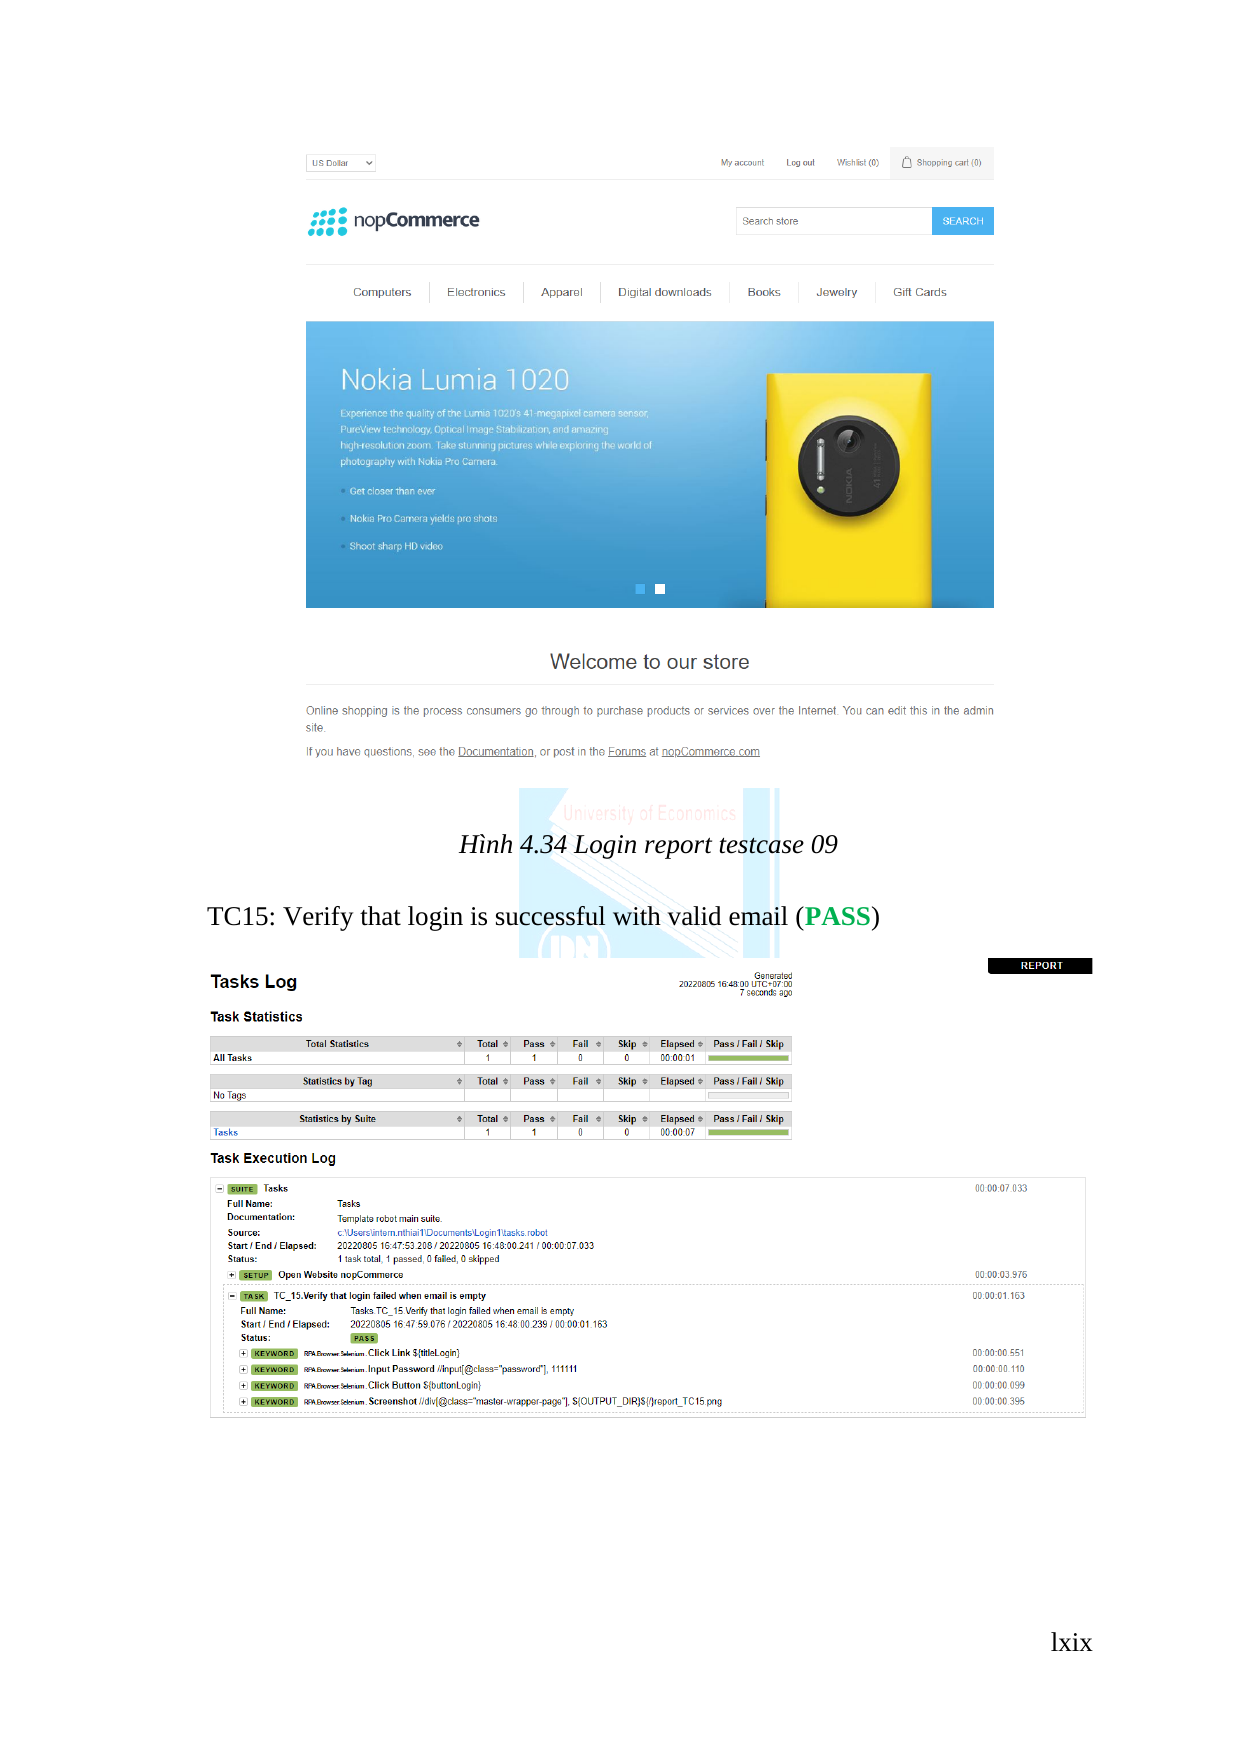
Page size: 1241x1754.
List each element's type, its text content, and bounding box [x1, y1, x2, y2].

picture [206, 958, 1093, 1449]
text TC15: Verify that login is successful with valid email (PASS) [207, 900, 1092, 931]
picture [206, 147, 1093, 788]
